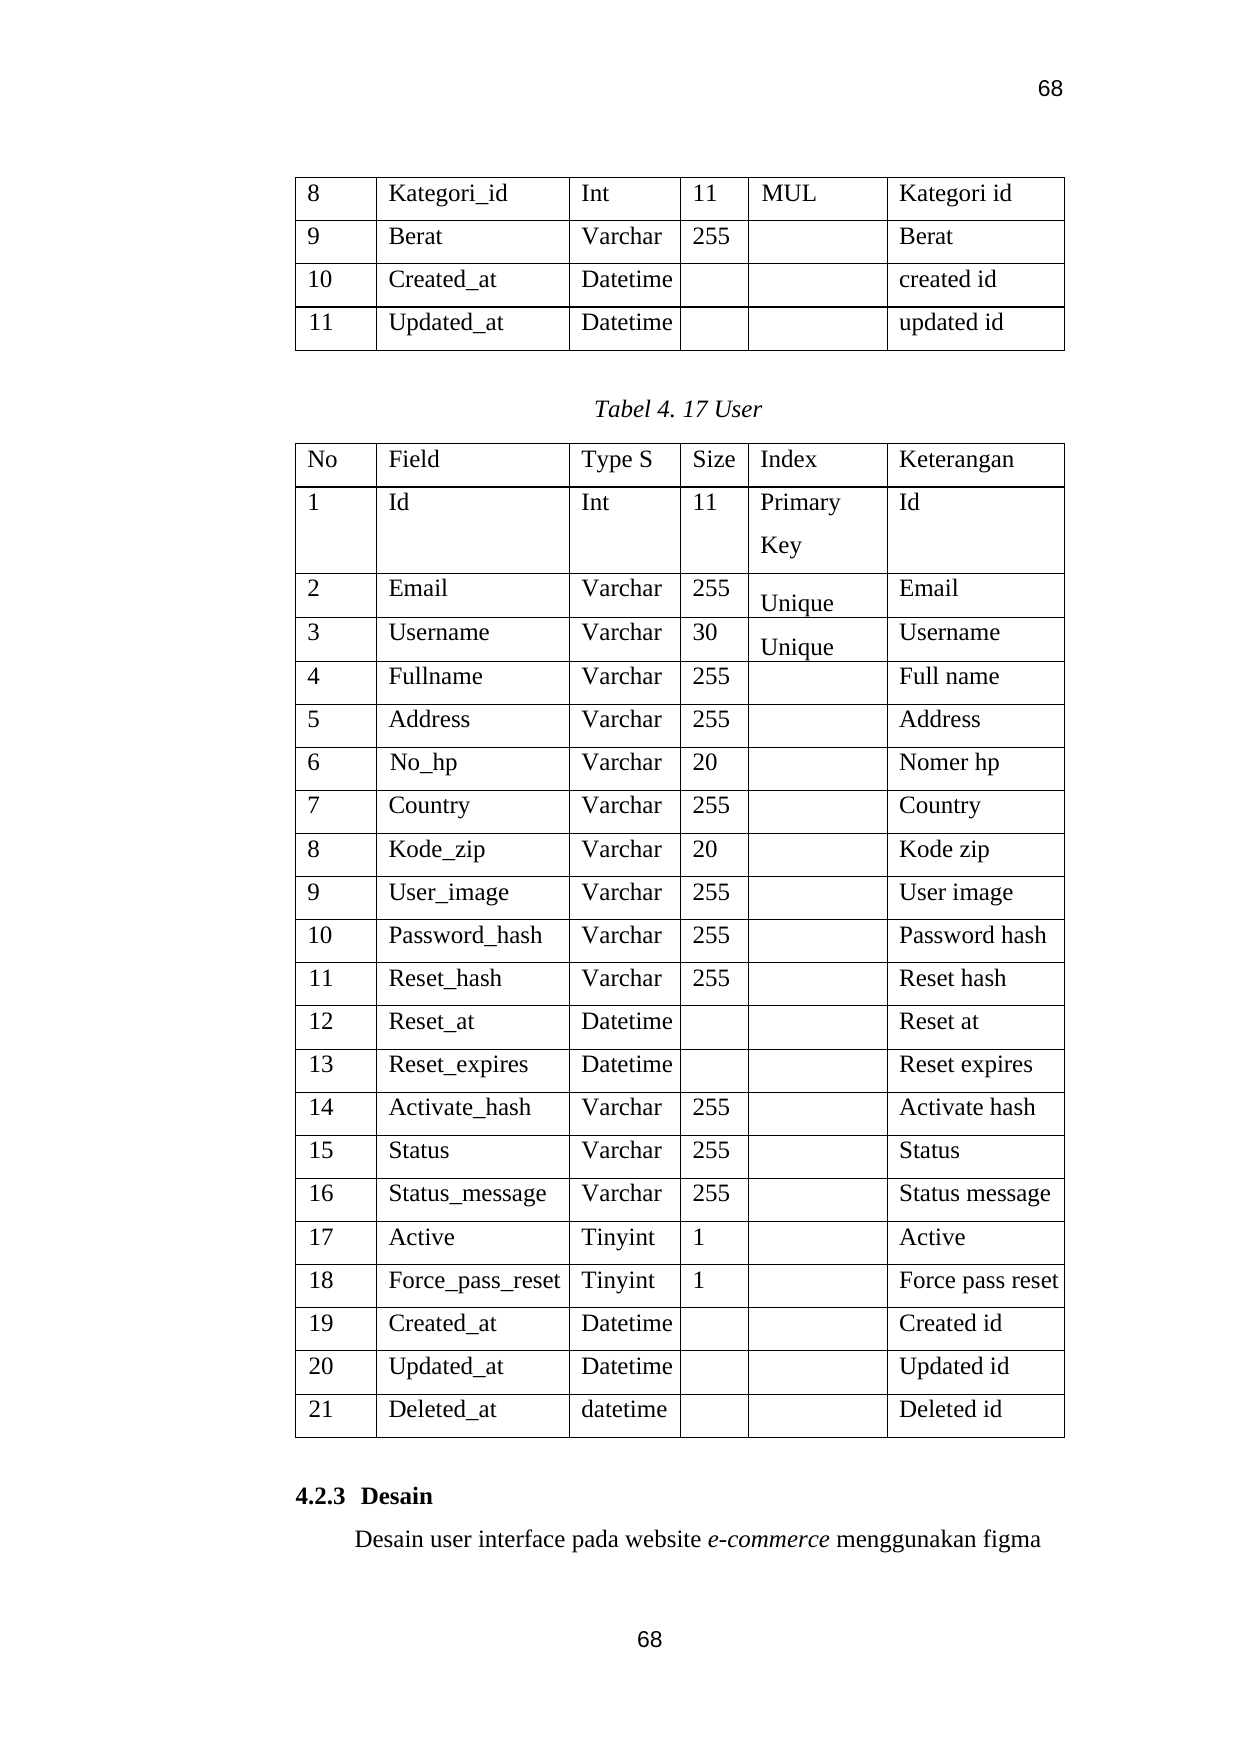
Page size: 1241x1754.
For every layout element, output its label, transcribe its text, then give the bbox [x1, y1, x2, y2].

table_cell Password hash [888, 920, 1064, 962]
table_cell 1 [681, 1222, 748, 1264]
table_cell Datetime [570, 1050, 680, 1092]
table_cell [681, 308, 748, 349]
table_cell 255 [681, 791, 748, 833]
table_cell [749, 264, 887, 306]
table_cell Varchar [570, 221, 680, 263]
table_cell [749, 1050, 887, 1092]
table_cell [749, 662, 887, 704]
table_cell [749, 1351, 887, 1393]
table_cell Datetime [570, 1351, 680, 1393]
table_cell [681, 264, 748, 306]
table_cell 255 [681, 574, 748, 617]
table_cell [749, 1006, 887, 1048]
table_cell 10 [296, 264, 376, 306]
table_cell 255 [681, 221, 748, 263]
table_cell Datetime [570, 1308, 680, 1350]
table_cell 255 [681, 705, 748, 747]
table_cell Unique [749, 574, 887, 617]
table_cell 20 [296, 1351, 376, 1393]
table_cell Varchar [570, 834, 680, 876]
table_cell [749, 748, 887, 790]
table_cell 21 [296, 1395, 376, 1437]
table_cell Status [377, 1136, 569, 1178]
table_cell Force_pass_reset [377, 1265, 569, 1307]
table_cell Reset_hash [377, 963, 569, 1005]
table_cell Varchar [570, 877, 680, 919]
table_cell updated id [888, 308, 1064, 349]
table_cell Unique [749, 618, 887, 661]
table_cell 10 [296, 920, 376, 962]
table_cell 17 [296, 1222, 376, 1264]
table_cell [749, 1308, 887, 1350]
table_cell 11 [681, 178, 748, 220]
table_cell Reset at [888, 1006, 1064, 1048]
table_cell Varchar [570, 618, 680, 661]
table_cell 20 [681, 748, 748, 790]
table_cell Varchar [570, 1179, 680, 1221]
table_cell Activate_hash [377, 1093, 569, 1135]
table_cell 3 [296, 618, 376, 661]
table_cell Reset_at [377, 1006, 569, 1048]
list Desain [295, 1481, 1063, 1509]
table_cell created id [888, 264, 1064, 306]
table_cell Varchar [570, 705, 680, 747]
table_cell Tinyint [570, 1265, 680, 1307]
table_cell [749, 1395, 887, 1437]
table_cell Activate hash [888, 1093, 1064, 1135]
table_cell Created_at [377, 264, 569, 306]
table_cell No_hp [377, 748, 569, 790]
table_cell Varchar [570, 791, 680, 833]
text Tabel 4. 17 User [295, 394, 1063, 422]
table_cell 255 [681, 662, 748, 704]
table_cell [749, 1265, 887, 1307]
table_cell [749, 1222, 887, 1264]
table_cell Varchar [570, 1136, 680, 1178]
table_cell Status [888, 1136, 1064, 1178]
table_cell 12 [296, 1006, 376, 1048]
table_cell Full name [888, 662, 1064, 704]
table_cell Active [888, 1222, 1064, 1264]
table_cell [749, 1179, 887, 1221]
table_cell [749, 1093, 887, 1135]
table_cell Email [888, 574, 1064, 617]
table_cell Id [377, 488, 569, 572]
table_cell Varchar [570, 748, 680, 790]
table_cell Varchar [570, 963, 680, 1005]
table_cell [749, 705, 887, 747]
table_cell Password_hash [377, 920, 569, 962]
table_cell [749, 221, 887, 263]
table_cell datetime [570, 1395, 680, 1437]
table_cell 30 [681, 618, 748, 661]
table_cell Address [377, 705, 569, 747]
table_cell 255 [681, 1093, 748, 1135]
table_cell [749, 877, 887, 919]
table_cell User_image [377, 877, 569, 919]
table_cell Address [888, 705, 1064, 747]
table_cell Username [888, 618, 1064, 661]
table_cell 5 [296, 705, 376, 747]
table_cell 11 [681, 488, 748, 572]
table_cell 255 [681, 963, 748, 1005]
table_cell [749, 920, 887, 962]
table_cell 1 [296, 488, 376, 572]
table_cell Varchar [570, 920, 680, 962]
table_cell Created id [888, 1308, 1064, 1350]
table_cell Datetime [570, 264, 680, 306]
table_cell 16 [296, 1179, 376, 1221]
table_cell 1 [681, 1265, 748, 1307]
table_cell [681, 1006, 748, 1048]
table_cell Kode zip [888, 834, 1064, 876]
table_cell Deleted_at [377, 1395, 569, 1437]
table_cell Int [570, 178, 680, 220]
table_cell Reset_expires [377, 1050, 569, 1092]
table_cell Tinyint [570, 1222, 680, 1264]
table_cell [749, 308, 887, 349]
table_cell 11 [296, 963, 376, 1005]
table_cell [749, 834, 887, 876]
table_cell MUL [749, 178, 887, 220]
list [295, 1524, 1063, 1553]
table_cell [749, 1136, 887, 1178]
table_cell Updated_at [377, 1351, 569, 1393]
table_header Size [681, 444, 748, 486]
table_cell Reset expires [888, 1050, 1064, 1092]
table_cell [681, 1351, 748, 1393]
table_cell 7 [296, 791, 376, 833]
table_cell Status_message [377, 1179, 569, 1221]
table_cell [681, 1395, 748, 1437]
table_cell Nomer hp [888, 748, 1064, 790]
table_cell 13 [296, 1050, 376, 1092]
table_cell Berat [377, 221, 569, 263]
table_cell 11 [296, 308, 376, 349]
table_cell Varchar [570, 1093, 680, 1135]
table_cell Created_at [377, 1308, 569, 1350]
table_cell Updated_at [377, 308, 569, 349]
table_cell 4 [296, 662, 376, 704]
table_header Index [749, 444, 887, 486]
table_header Type S [570, 444, 680, 486]
table_cell [681, 1308, 748, 1350]
table_cell User image [888, 877, 1064, 919]
table_cell [749, 963, 887, 1005]
table_cell 14 [296, 1093, 376, 1135]
table_cell 18 [296, 1265, 376, 1307]
table_cell 255 [681, 1136, 748, 1178]
table_cell Country [888, 791, 1064, 833]
table_cell Kategori id [888, 178, 1064, 220]
table_cell Force pass reset [888, 1265, 1064, 1307]
table_cell Deleted id [888, 1395, 1064, 1437]
table_header No [296, 444, 376, 486]
table_cell Primary Key [749, 488, 887, 572]
table_cell Datetime [570, 308, 680, 349]
table_cell Reset hash [888, 963, 1064, 1005]
table_cell [681, 1050, 748, 1092]
table_cell 8 [296, 834, 376, 876]
table_cell 6 [296, 748, 376, 790]
table_cell Int [570, 488, 680, 572]
table_header Keterangan [888, 444, 1064, 486]
table_cell 19 [296, 1308, 376, 1350]
table_cell Id [888, 488, 1064, 572]
table_cell 15 [296, 1136, 376, 1178]
table_cell Status message [888, 1179, 1064, 1221]
table_cell Email [377, 574, 569, 617]
table_cell Active [377, 1222, 569, 1264]
table_cell Updated id [888, 1351, 1064, 1393]
table_cell Datetime [570, 1006, 680, 1048]
table_cell Fullname [377, 662, 569, 704]
table_cell Country [377, 791, 569, 833]
table_cell 9 [296, 221, 376, 263]
table_cell 255 [681, 920, 748, 962]
table_cell 8 [296, 178, 376, 220]
table_cell Varchar [570, 662, 680, 704]
table_cell Kode_zip [377, 834, 569, 876]
table_cell Username [377, 618, 569, 661]
table_cell 255 [681, 1179, 748, 1221]
table_cell Varchar [570, 574, 680, 617]
table_header Field [377, 444, 569, 486]
table_cell 9 [296, 877, 376, 919]
table_cell Kategori_id [377, 178, 569, 220]
table_cell 2 [296, 574, 376, 617]
table_cell 255 [681, 877, 748, 919]
table_cell 20 [681, 834, 748, 876]
table_cell [749, 791, 887, 833]
table_cell Berat [888, 221, 1064, 263]
